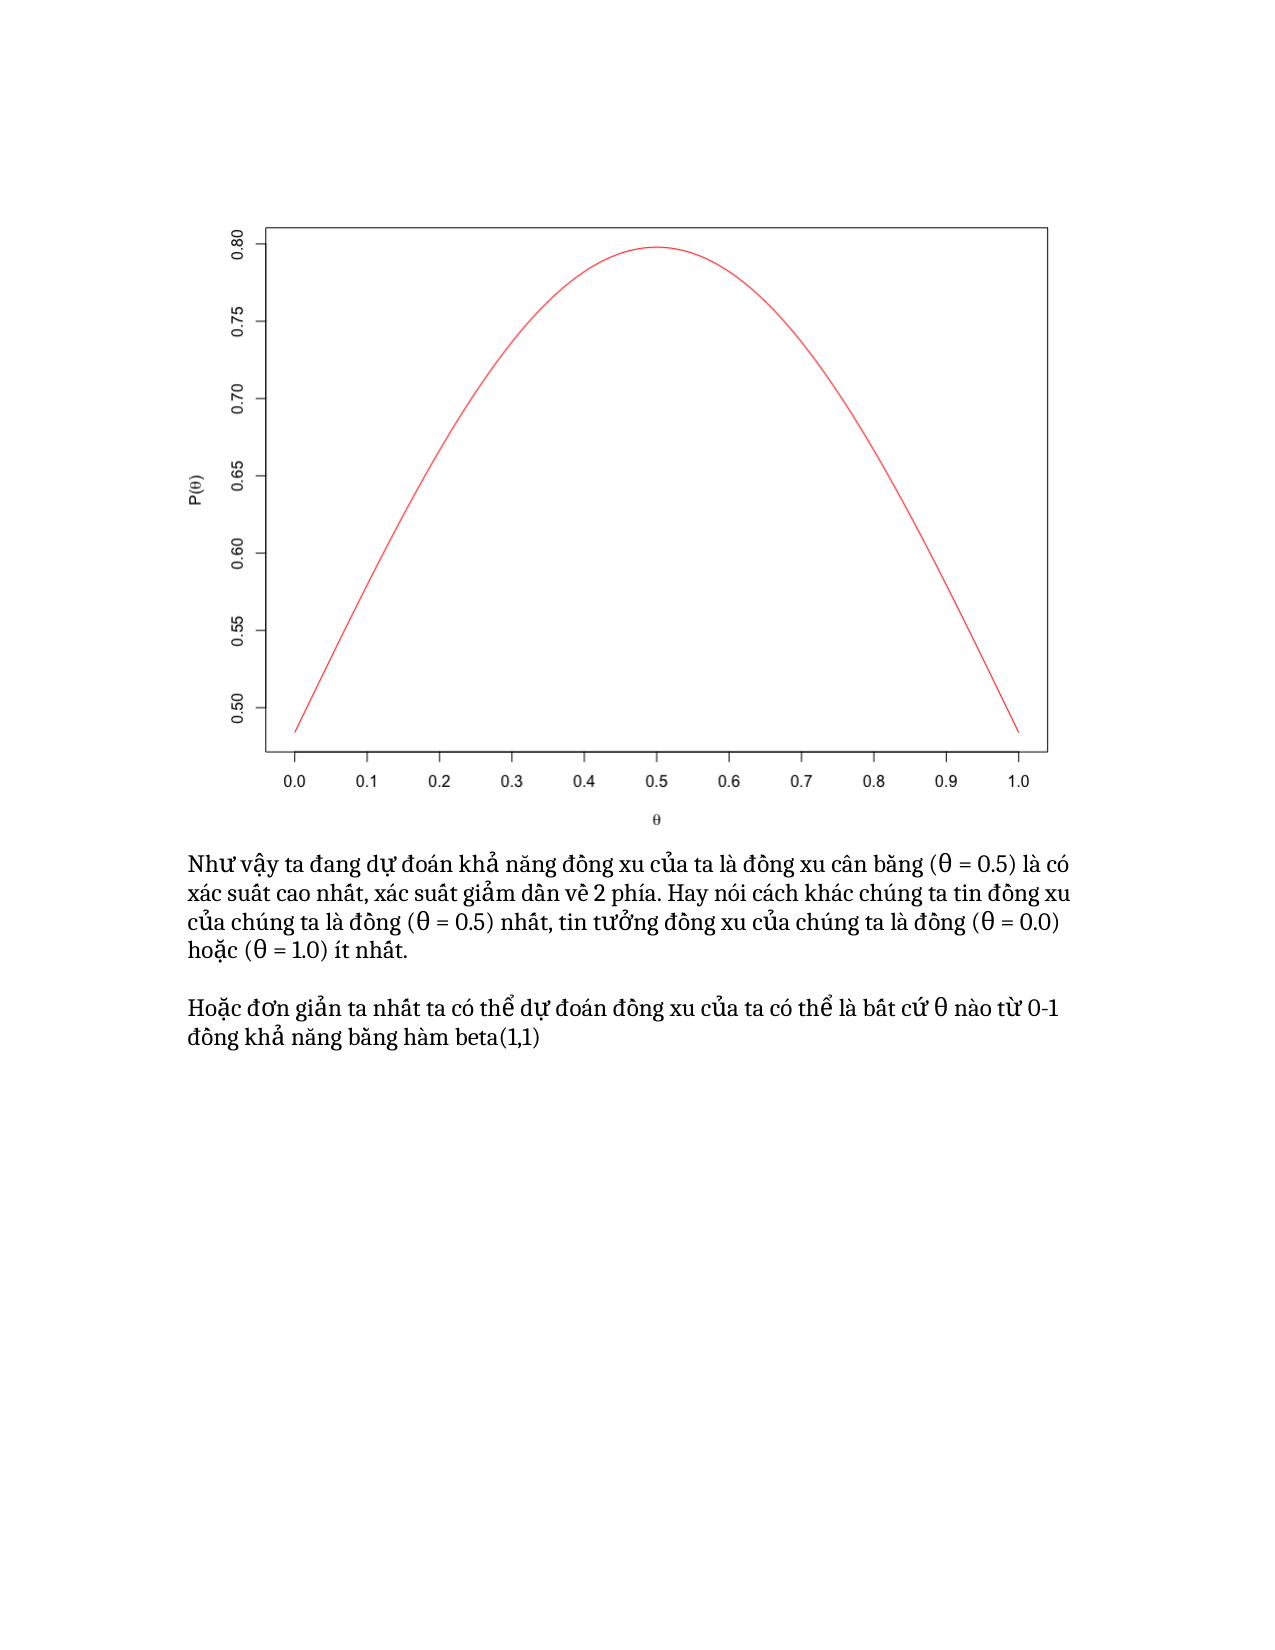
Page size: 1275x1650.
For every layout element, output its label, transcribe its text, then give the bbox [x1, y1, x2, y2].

text Như vậy ta đang dự đoán khả năng đồng xu của ta là đồng xu cân bằng (θ = 0.5) là có xác suất cao nhất, xác suất giảm dần về 2 phía. Hay nói cách khác chúng ta tin đồng xu của chúng ta là đồng (θ = 0.5) nhất, tin tưởng đồng xu của chúng ta là đồng (θ = 0.0) hoặc (θ = 1.0) ít nhất. [187, 850, 1087, 965]
text Hoặc đơn giản ta nhất ta có thể dự đoán đồng xu của ta có thể là bất cứ θ nào từ 0-1 đồng khả năng bằng hàm beta(1,1) [187, 994, 1087, 1051]
picture [187, 150, 1088, 850]
